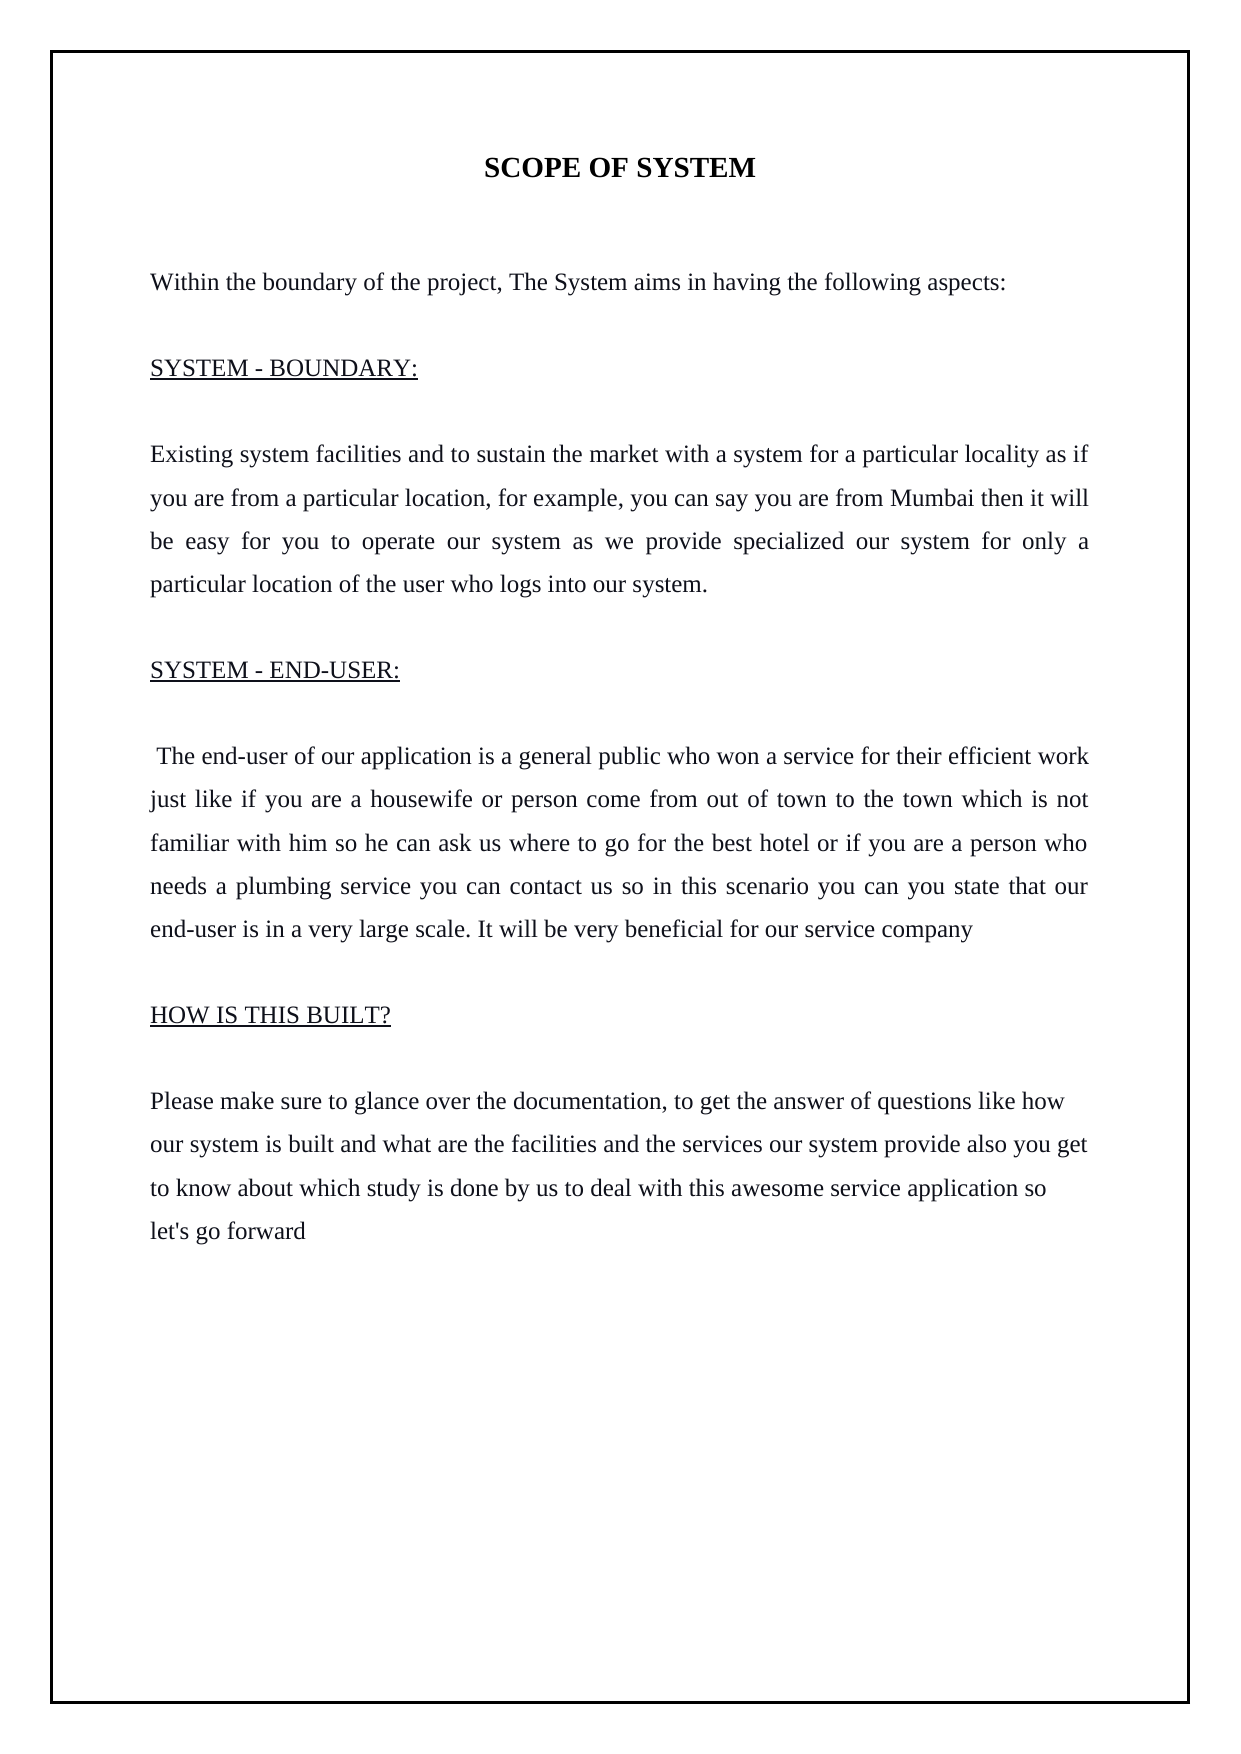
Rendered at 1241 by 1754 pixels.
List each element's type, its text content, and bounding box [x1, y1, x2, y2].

text Within the boundary of the project, The System aims in having the following aspects: [150, 267, 1090, 296]
text Existing system facilities and to sustain the market with a system for a particular locality as if you are from a particular location, for example, you can say you are from Mumbai then it will be easy for you to operate our system as we provide specialized our system for only a particular location of the user who logs into our system. [150, 439, 1090, 598]
text SYSTEM - BOUNDARY: [150, 353, 1090, 382]
text The end-user of our application is a general public who won a service for their efficient work just like if you are a housewife or person come from out of town to the town which is not familiar with him so he can ask us where to go for the best hotel or if you are a person who needs a plumbing service you can contact us so in this scenario you can you state that our end-user is in a very large scale. It will be very beneficial for our service company [150, 741, 1090, 943]
text HOW IS THIS BUILT? [150, 1000, 1090, 1029]
text SYSTEM - END-USER: [150, 655, 1090, 684]
text SCOPE OF SYSTEM [150, 150, 1090, 183]
text Please make sure to glance over the documentation, to get the answer of questions like how our system is built and what are the facilities and the services our system provide also you get to know about which study is done by us to deal with this awesome service application so let's go forward [150, 1086, 1090, 1244]
